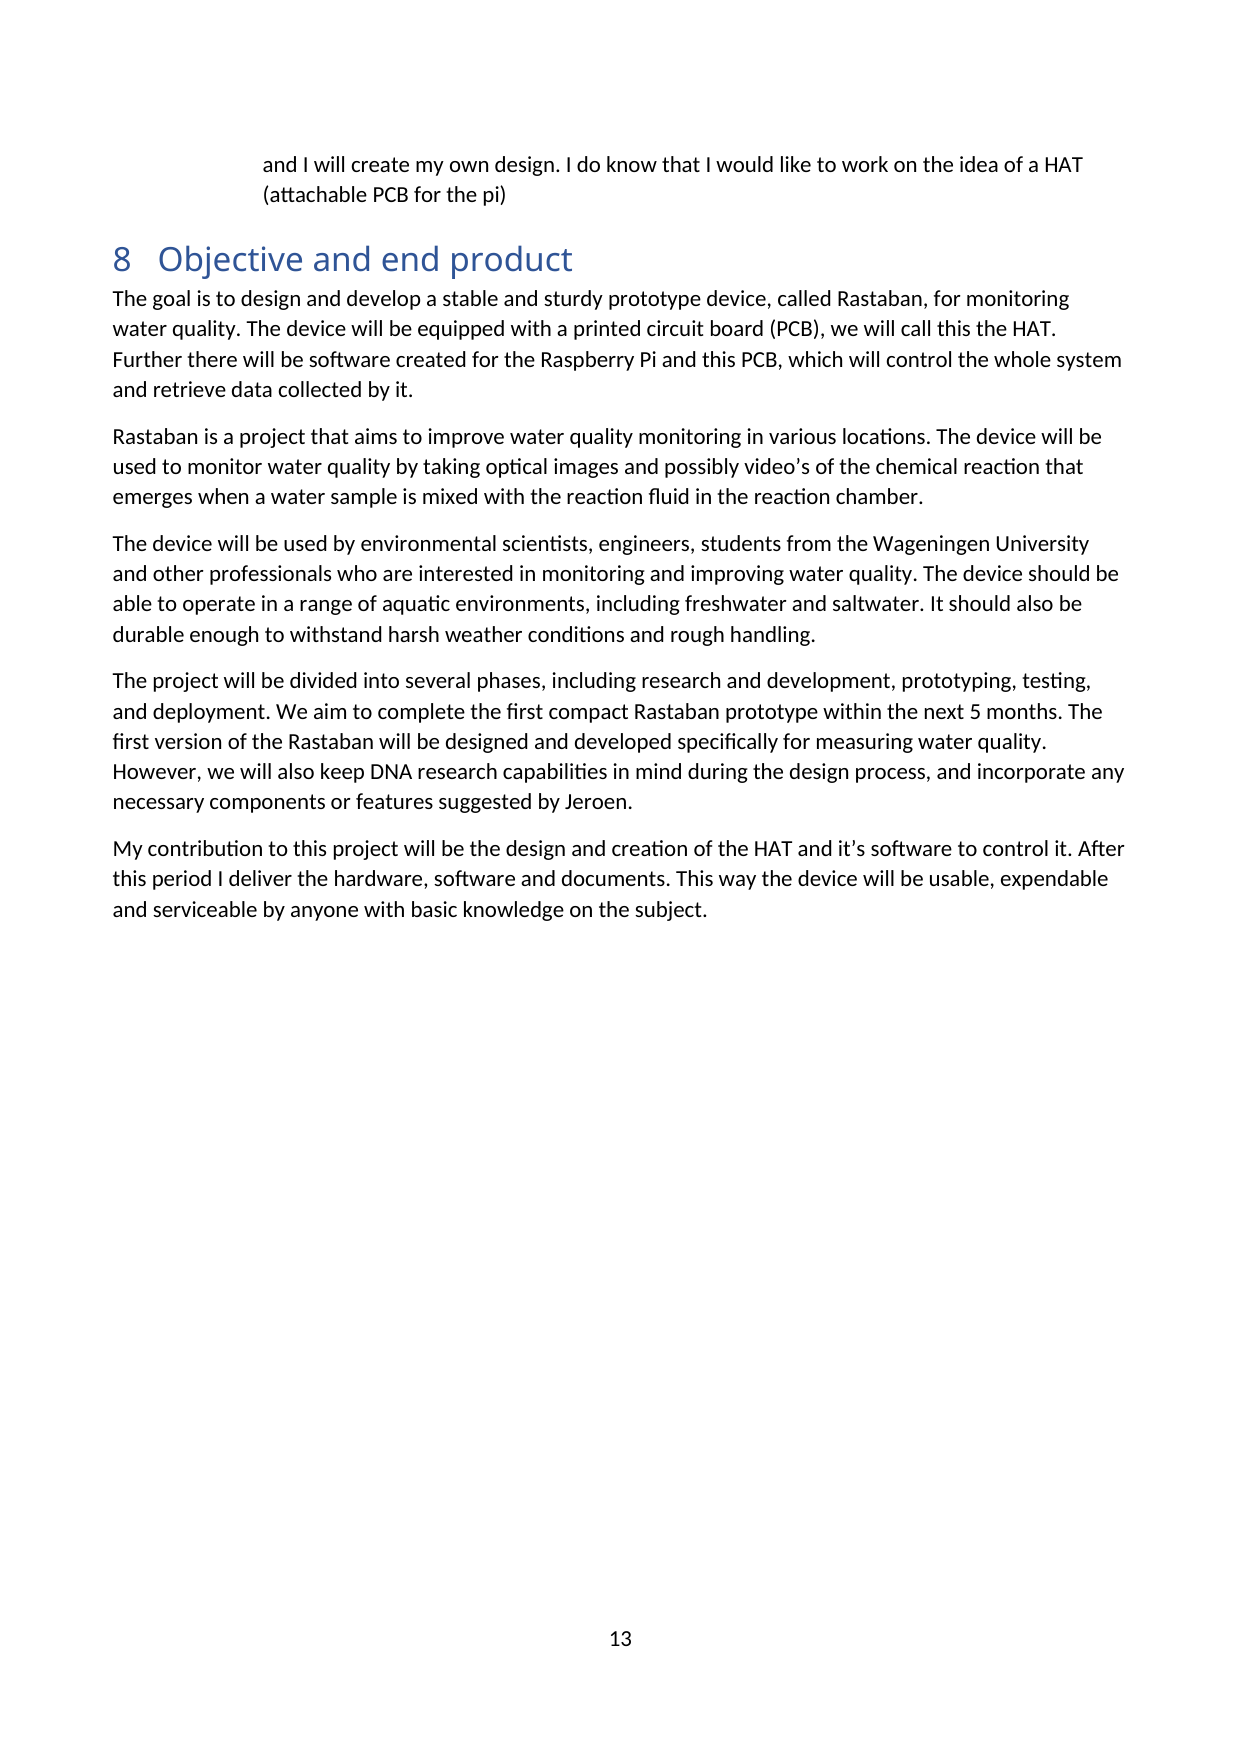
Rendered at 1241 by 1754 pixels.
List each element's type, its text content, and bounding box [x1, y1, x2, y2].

text The project will be divided into several phases, including research and development, prototyping, testing, and deployment. We aim to complete the first compact Rastaban prototype within the next 5 months. The first version of the Rastaban will be designed and developed specifically for measuring water quality. However, we will also keep DNA research capabilities in mind during the design process, and incorporate any necessary components or features suggested by Jeroen. [112, 667, 1128, 816]
text Rastaban is a project that aims to improve water quality monitoring in various locations. The device will be used to monitor water quality by taking optical images and possibly video’s of the chemical reaction that emerges when a water sample is mixed with the reaction fluid in the reaction chamber. [112, 422, 1128, 510]
text The device will be used by environmental scientists, engineers, students from the Wageningen University and other professionals who are interested in monitoring and improving water quality. The device should be able to operate in a range of aquatic environments, including freshwater and saltwater. It should also be durable enough to withstand harsh weather conditions and rough handling. [112, 529, 1128, 648]
text My contribution to this project will be the design and creation of the HAT and it’s software to control it. After this period I deliver the hardware, software and documents. This way the device will be usable, expendable and serviceable by anyone with basic knowledge on the subject. [112, 834, 1128, 923]
subtitle Objective and end product [112, 235, 1128, 281]
text The goal is to design and develop a stable and sturdy prototype device, called Rastaban, for monitoring water quality. The device will be equipped with a printed circuit board (PCB), we will call this the HAT. Further there will be software created for the Raspberry Pi and this PCB, which will control the whole system and retrieve data collected by it. [112, 284, 1128, 403]
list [225, 150, 1128, 208]
